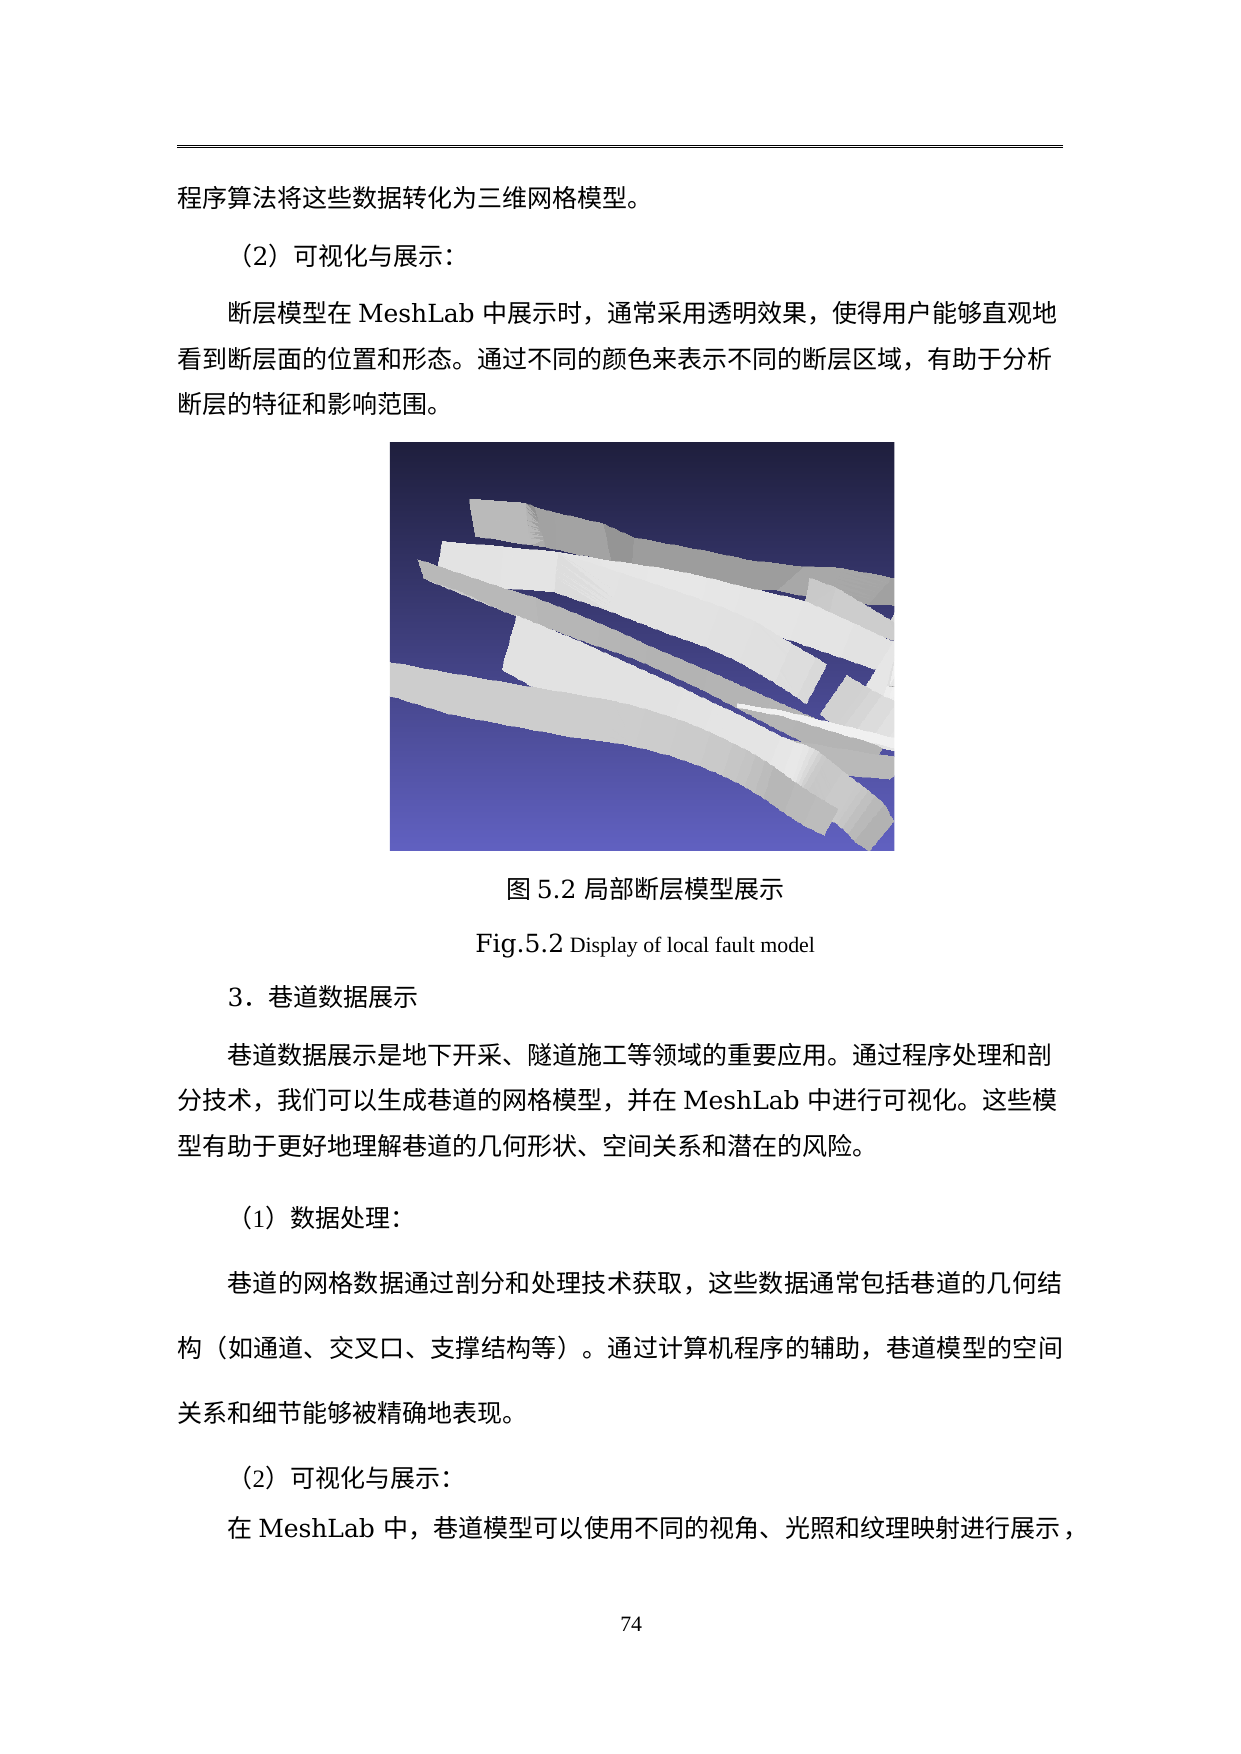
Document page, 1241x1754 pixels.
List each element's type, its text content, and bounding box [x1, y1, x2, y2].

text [177, 1509, 1063, 1545]
text Fig.5.2 Display of local fault model [177, 928, 1063, 958]
text （2）可视化与展示： [177, 236, 1063, 272]
text 3．巷道数据展示 [177, 978, 1063, 1014]
text 巷道数据展示是地下开采、隧道施工等领域的重要应用。通过程序处理和剖分技术，我们可以生成巷道的网格模型，并在 MeshLab 中进行可视化。这些模型有助于更好地理解巷道的几何形状、空间关系和潜在的风险。 [177, 1035, 1063, 1162]
text 图 5.2 局部断层模型展示 [177, 870, 1063, 906]
picture [389, 442, 895, 851]
text 巷道的网格数据通过剖分和处理技术获取，这些数据通常包括巷道的几何结构（如通道、交叉口、支撑结构等）。通过计算机程序的辅助，巷道模型的空间关系和细节能够被精确地表现。 [177, 1249, 1063, 1444]
text （1）数据处理： [177, 1184, 1063, 1249]
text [177, 178, 1063, 214]
text 断层模型在 MeshLab 中展示时，通常采用透明效果，使得用户能够直观地看到断层面的位置和形态。通过不同的颜色来表示不同的断层区域，有助于分析断层的特征和影响范围。 [177, 294, 1063, 421]
text （2）可视化与展示： [177, 1444, 1063, 1509]
